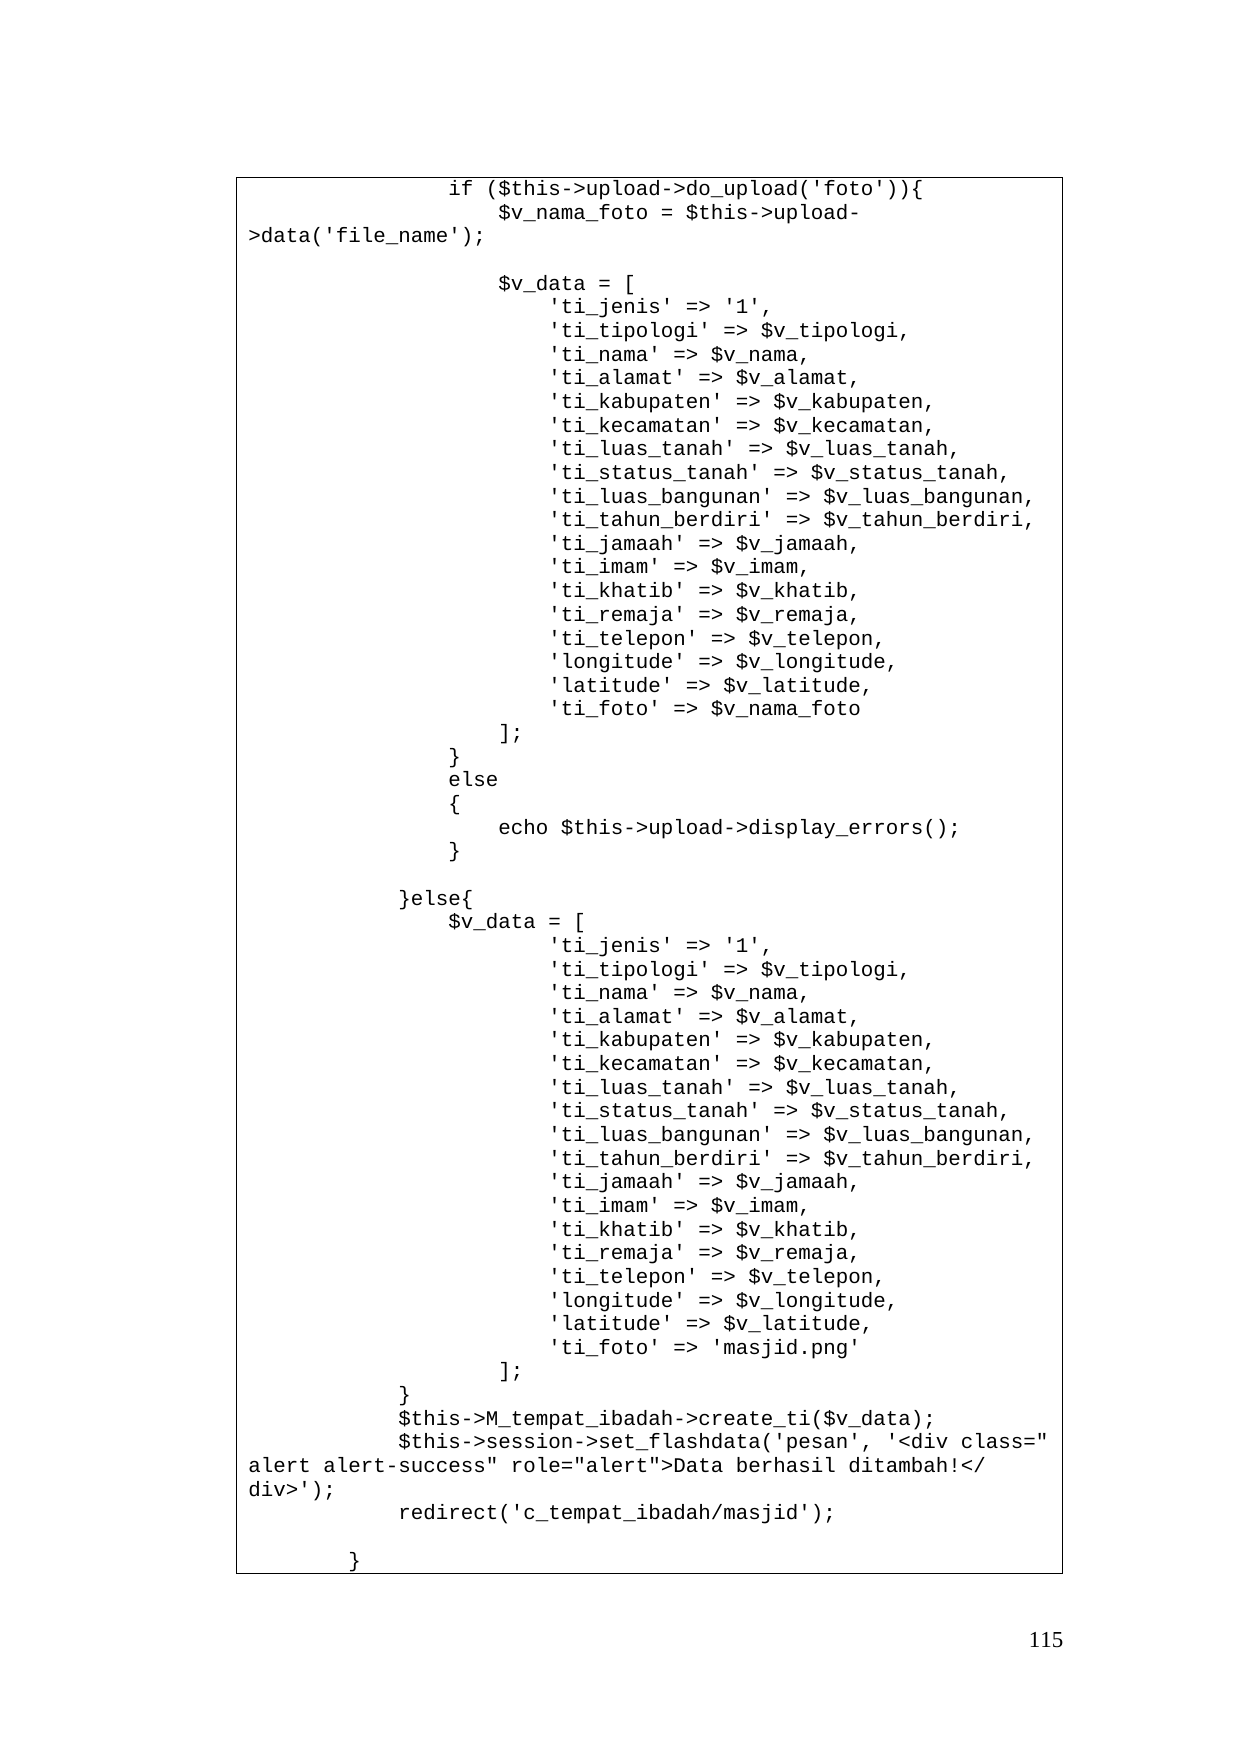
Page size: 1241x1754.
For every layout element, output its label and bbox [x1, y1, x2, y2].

table_header [237, 178, 1062, 1573]
